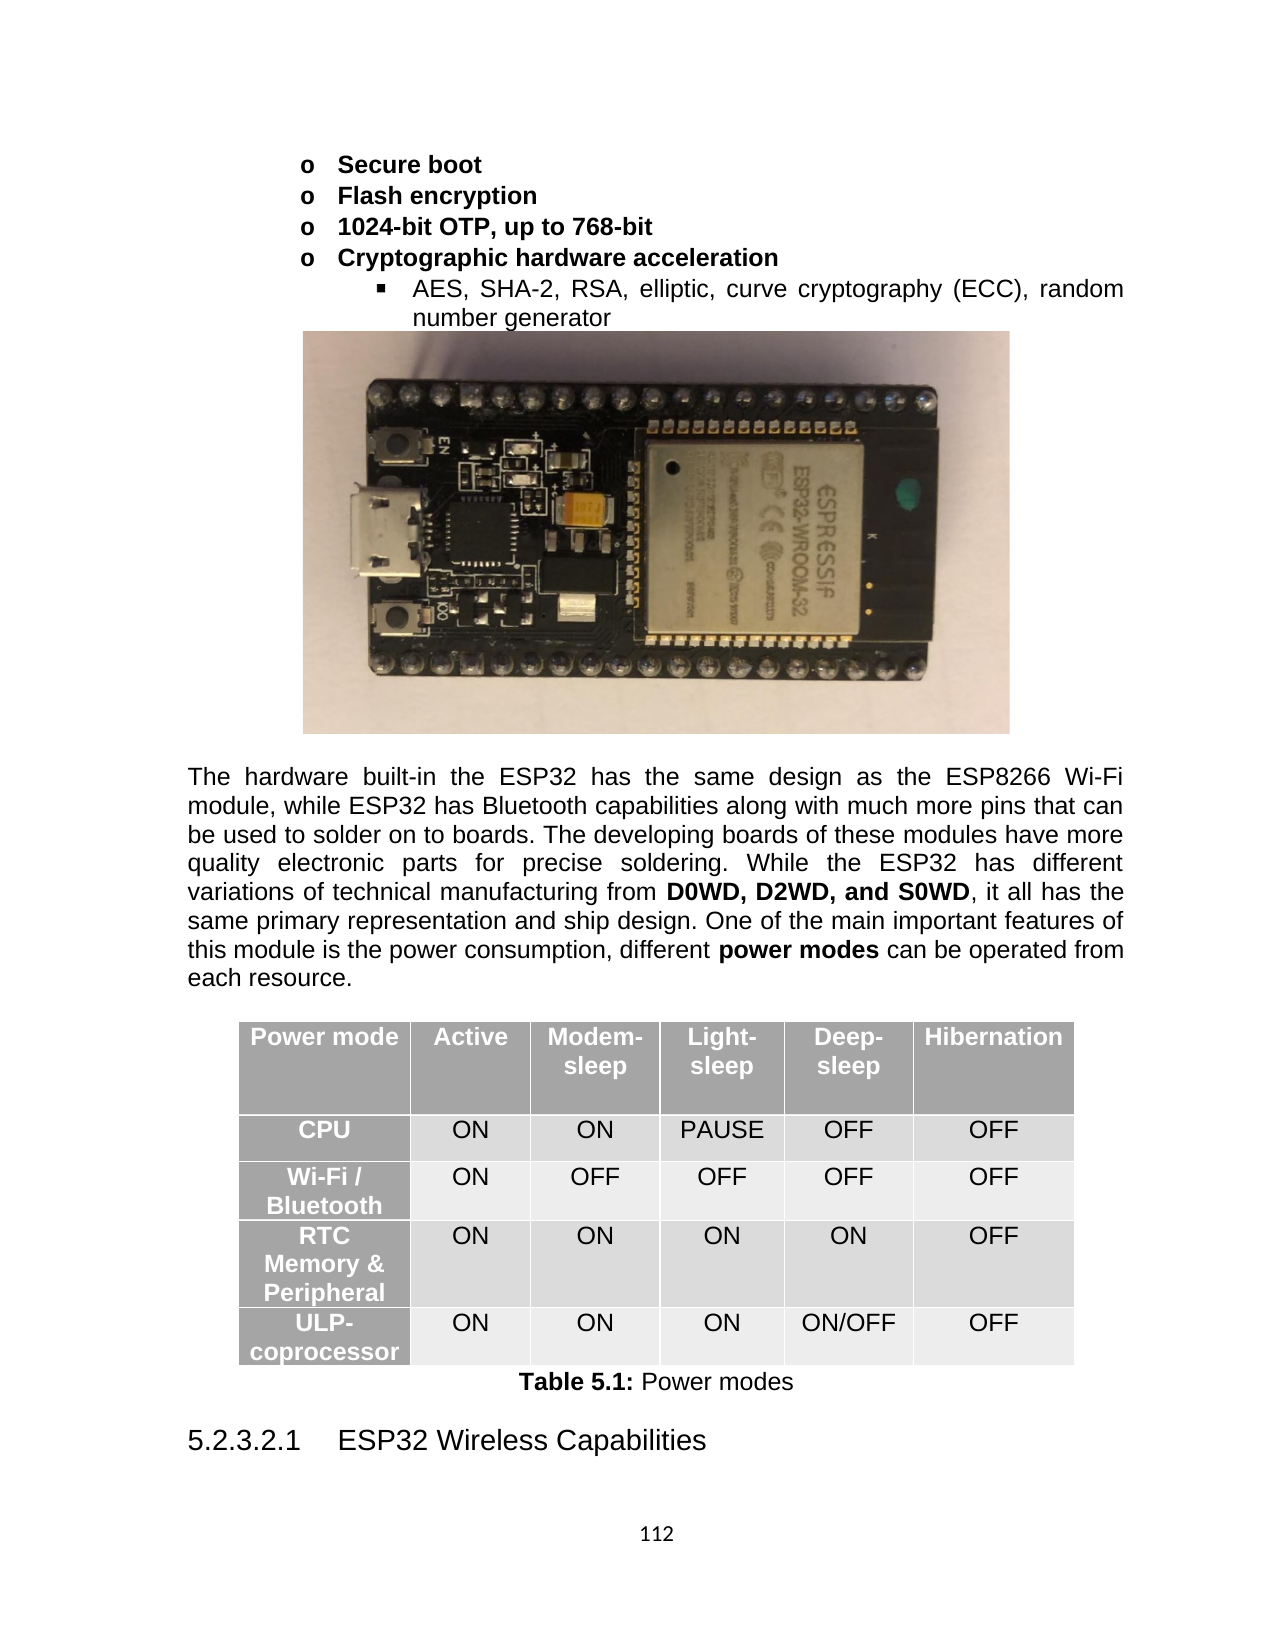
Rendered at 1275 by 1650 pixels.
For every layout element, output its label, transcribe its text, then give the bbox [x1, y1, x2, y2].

picture [302, 331, 1010, 734]
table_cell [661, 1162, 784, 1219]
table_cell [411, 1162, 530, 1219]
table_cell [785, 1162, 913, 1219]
list Cryptographic hardware acceleration [300, 243, 1125, 274]
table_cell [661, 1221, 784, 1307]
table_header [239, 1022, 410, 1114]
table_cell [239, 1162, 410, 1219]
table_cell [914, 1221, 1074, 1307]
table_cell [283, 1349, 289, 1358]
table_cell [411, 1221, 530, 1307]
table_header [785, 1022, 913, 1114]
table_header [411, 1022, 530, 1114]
text Table 5.1: Power modes [187, 1366, 1125, 1395]
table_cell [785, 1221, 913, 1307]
subtitle ESP32 Wireless Capabilities [187, 1423, 1125, 1457]
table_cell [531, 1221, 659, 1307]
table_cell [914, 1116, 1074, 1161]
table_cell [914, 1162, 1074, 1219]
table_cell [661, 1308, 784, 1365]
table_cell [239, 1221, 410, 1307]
list Flash encryption [300, 181, 1125, 212]
list 1024-bit OTP, up to 768-bit [300, 212, 1125, 243]
list Secure boot [300, 150, 1125, 181]
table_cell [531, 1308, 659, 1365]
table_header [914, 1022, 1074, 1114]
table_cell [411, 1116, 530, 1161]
list AES, SHA-2, RSA, elliptic, curve cryptography (ECC), random number generator [375, 274, 1125, 331]
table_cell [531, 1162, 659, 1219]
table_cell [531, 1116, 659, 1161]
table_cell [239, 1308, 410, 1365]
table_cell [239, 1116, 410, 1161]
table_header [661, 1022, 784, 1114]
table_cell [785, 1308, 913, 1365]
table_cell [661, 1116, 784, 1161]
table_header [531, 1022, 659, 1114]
text The hardware built-in the ESP32 has the same design as the ESP8266 Wi-Fi module, while ESP32 has Bluetooth capabilities along with much more pins that can be used to solder on to boards. The developing boards of these modules have more quality electronic parts for precise soldering. While the ESP32 has different variations of technical manufacturing from D0WD, D2WD, and S0WD, it all has the same primary representation and ship design. One of the main important features of this module is the power consumption, different power modes can be operated from each resource. [187, 762, 1125, 992]
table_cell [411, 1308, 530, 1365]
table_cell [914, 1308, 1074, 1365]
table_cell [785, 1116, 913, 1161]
